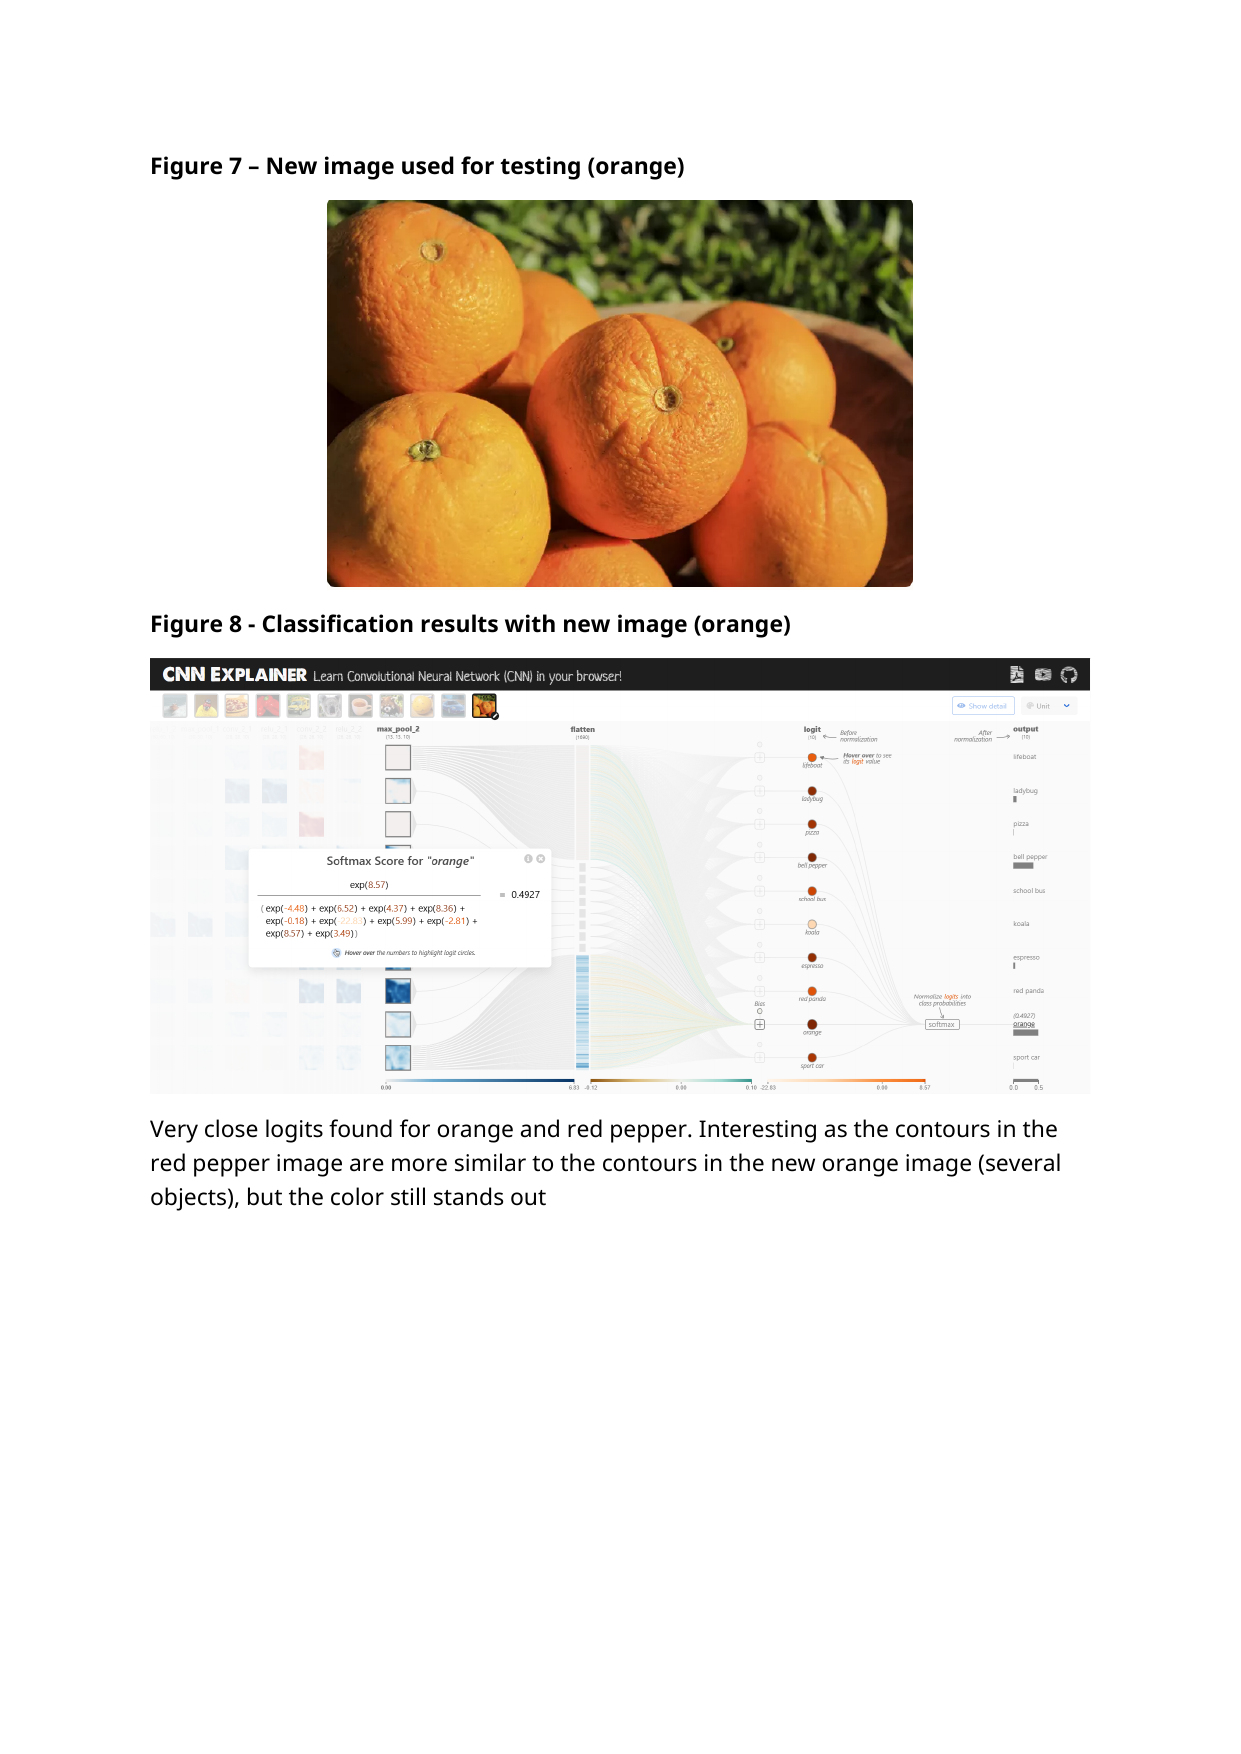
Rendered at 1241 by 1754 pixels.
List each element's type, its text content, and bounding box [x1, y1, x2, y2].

picture [327, 200, 914, 590]
text Figure 8 - Classification results with new image (orange) [150, 608, 1090, 639]
text Very close logits found for orange and red pepper. Interesting as the contours in the red pepper image are more similar to the contours in the new orange image (several objects), but the color still stands out [150, 1113, 1090, 1212]
text Figure 7 – New image used for testing (orange) [150, 150, 1090, 181]
picture [150, 658, 1091, 1094]
